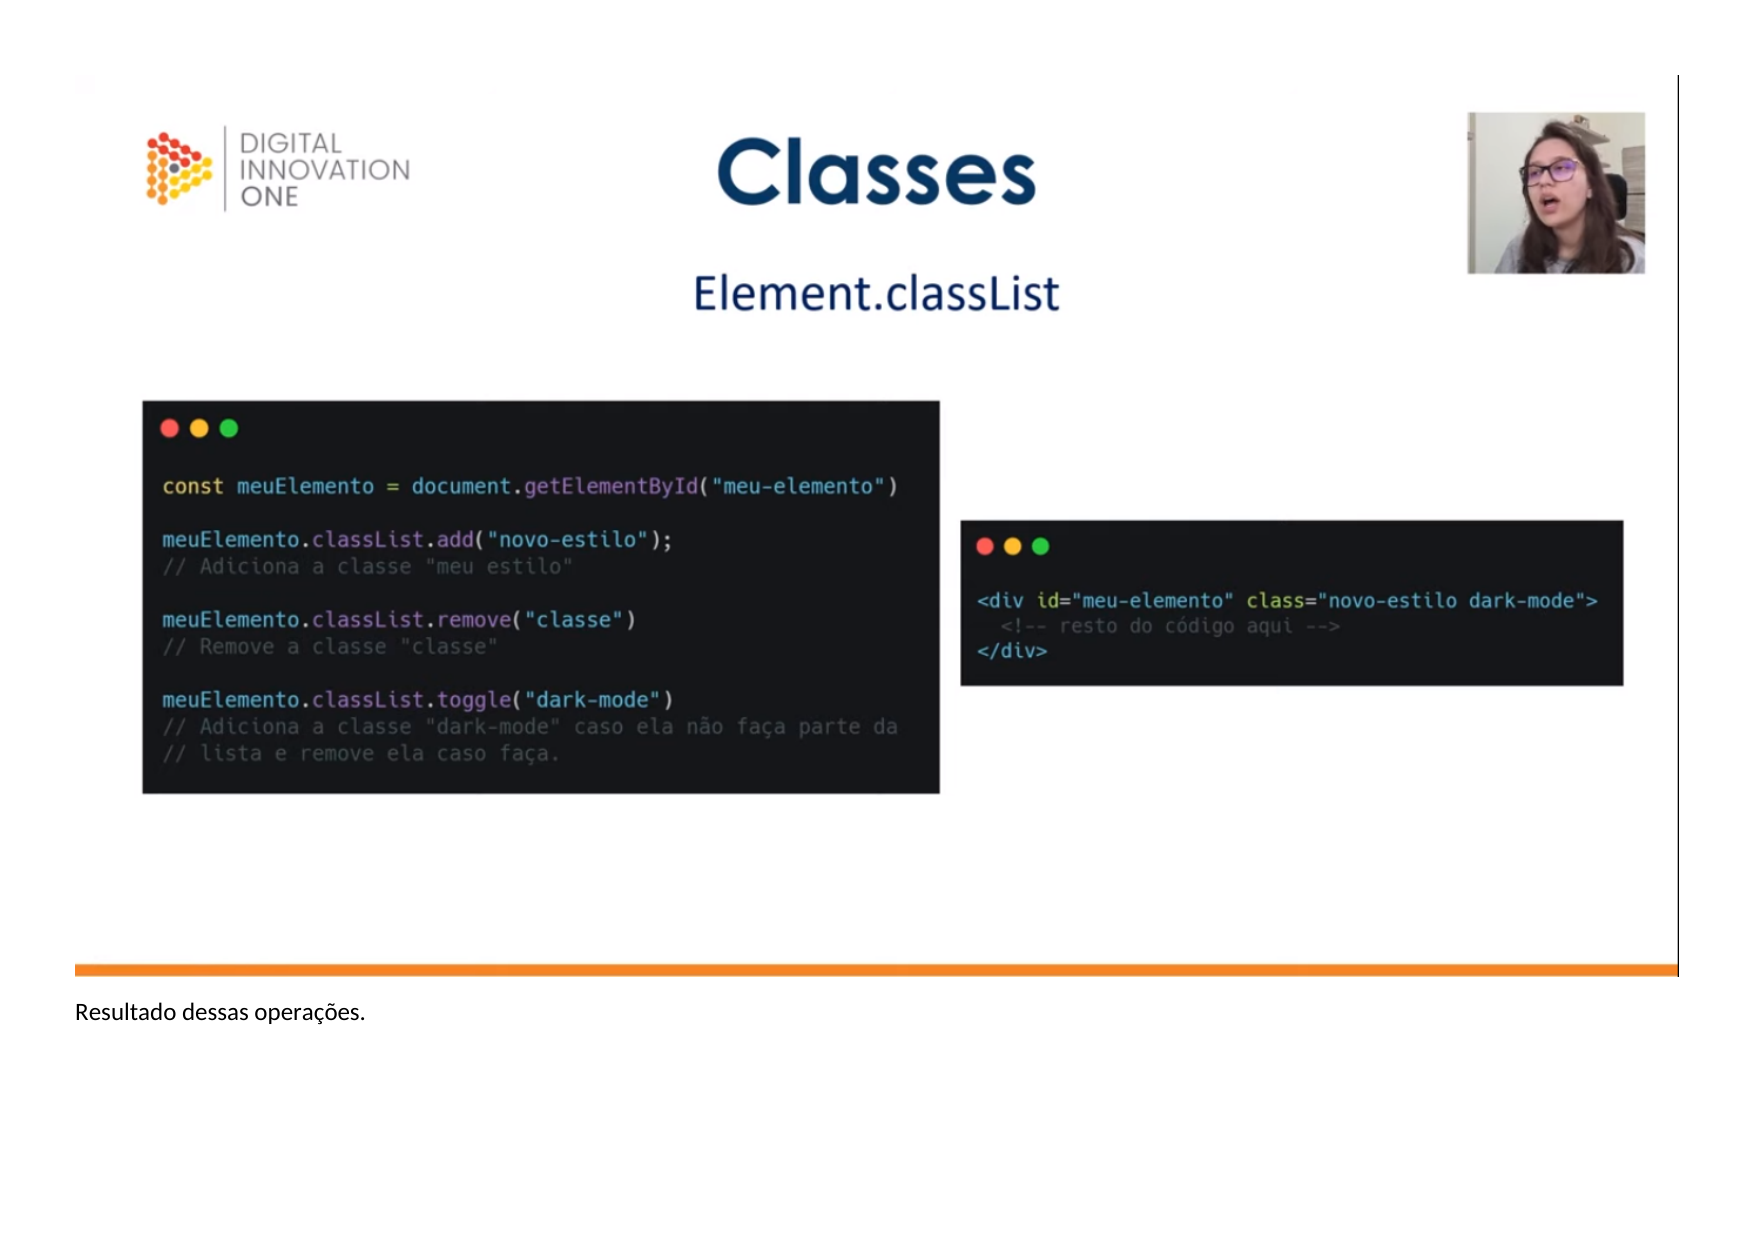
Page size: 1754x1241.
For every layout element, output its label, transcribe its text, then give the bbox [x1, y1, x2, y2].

text Resultado dessas operações. [75, 996, 1679, 1026]
picture [75, 75, 1679, 977]
